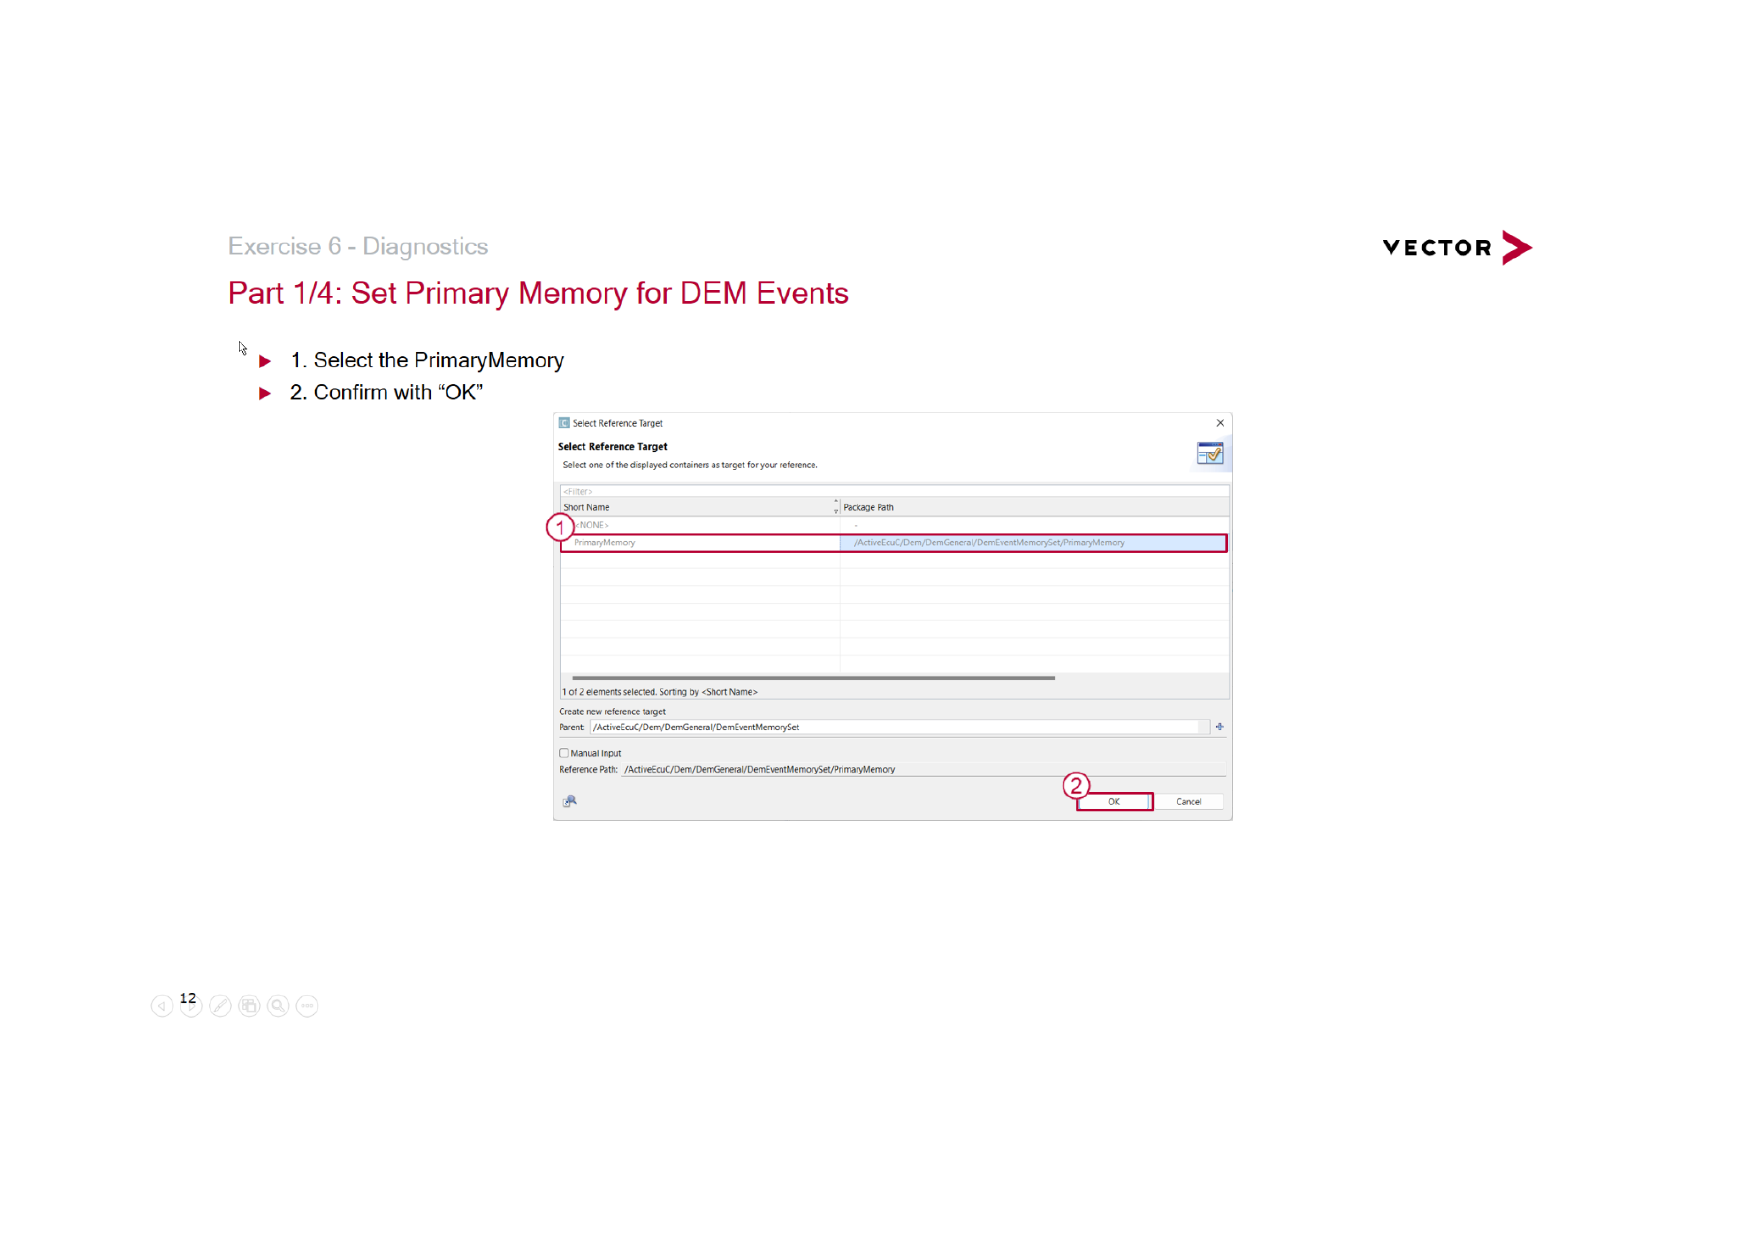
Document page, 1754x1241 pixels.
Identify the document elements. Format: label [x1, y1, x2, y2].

picture [150, 197, 1604, 1019]
